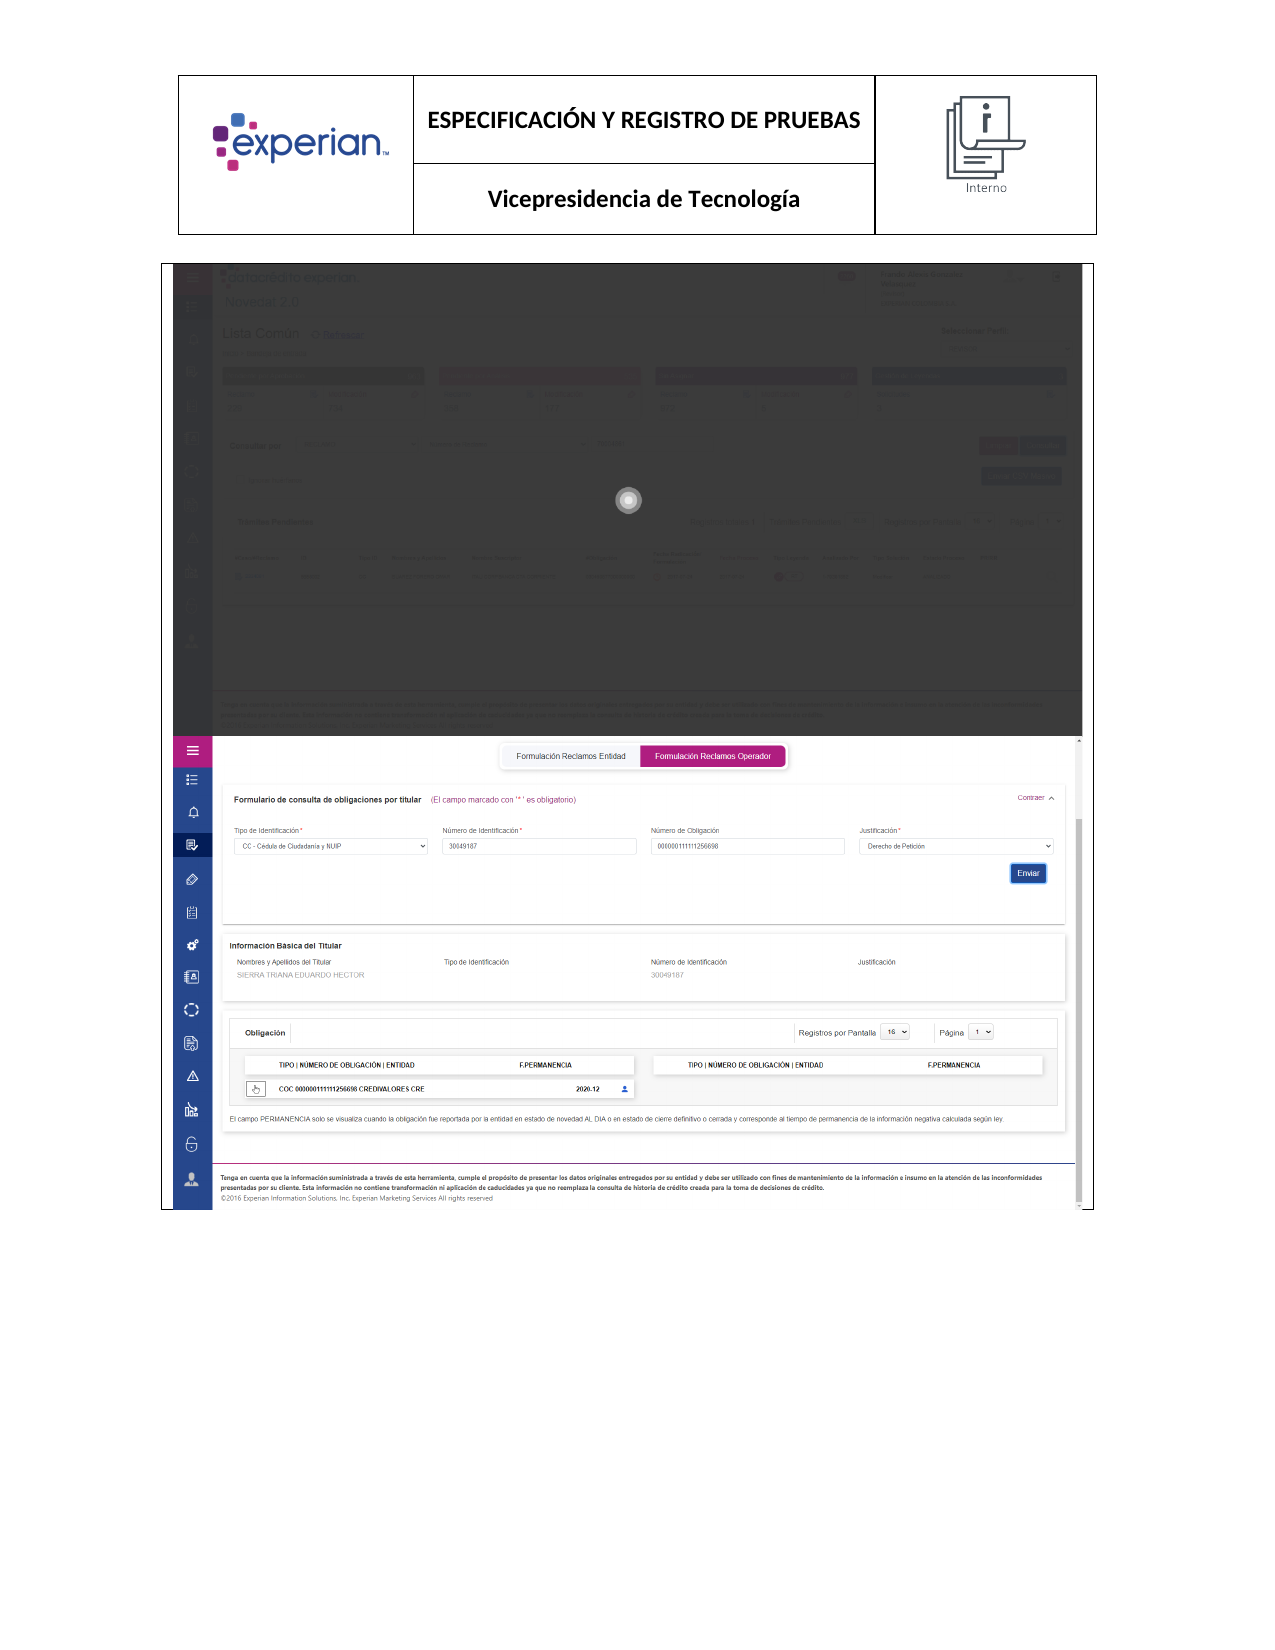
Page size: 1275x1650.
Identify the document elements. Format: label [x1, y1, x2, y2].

picture [191, 91, 401, 192]
table_cell [1083, 264, 1093, 1209]
table_cell [162, 264, 173, 1209]
picture [946, 91, 1026, 193]
picture [173, 264, 1083, 1210]
